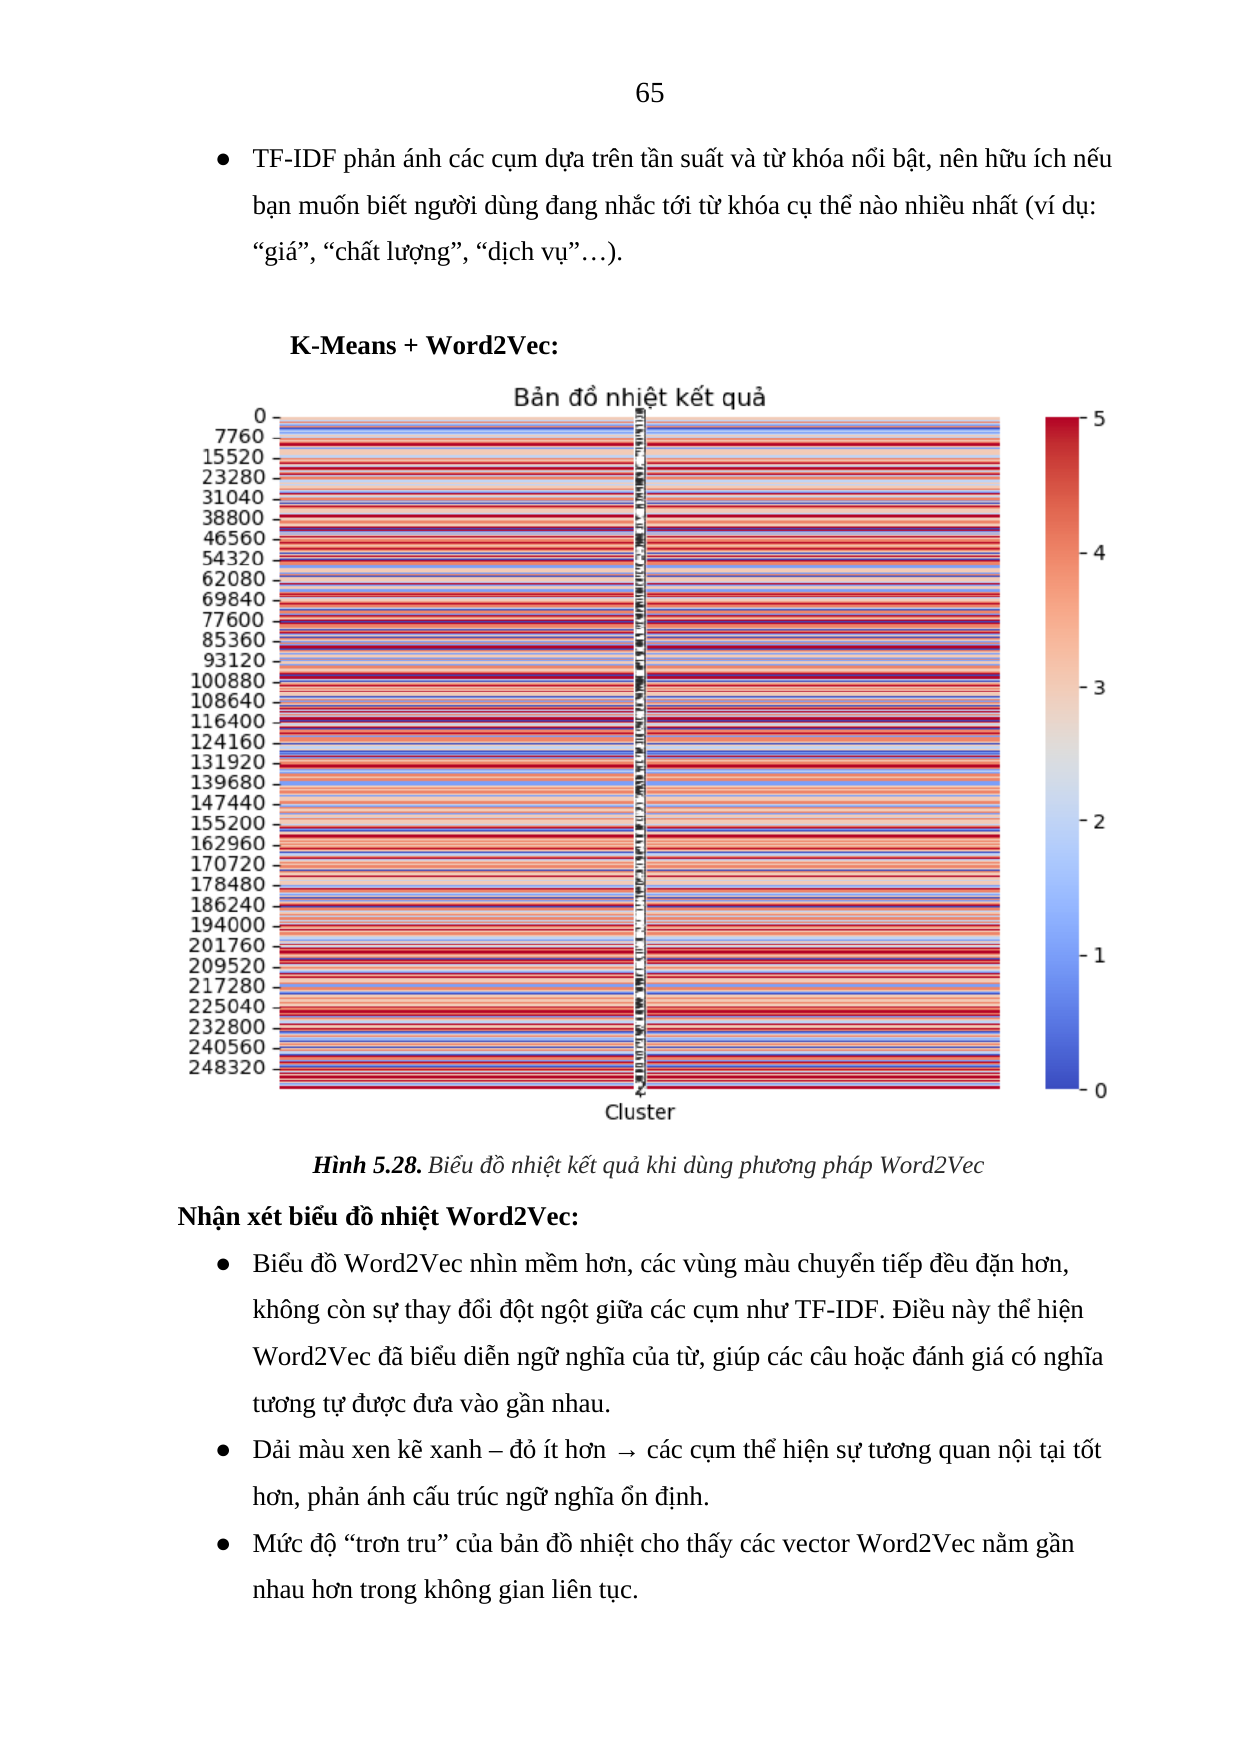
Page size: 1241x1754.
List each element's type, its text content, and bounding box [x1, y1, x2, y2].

list Biểu đồ Word2Vec nhìn mềm hơn, các vùng màu chuyển tiếp đều đặn hơn, không còn sự thay đổi đột ngột giữa các cụm như TF-IDF. Điều này thể hiện Word2Vec đã biểu diễn ngữ nghĩa của từ, giúp các câu hoặc đánh giá có nghĩa tương tự được đưa vào gần nhau. [215, 1247, 1122, 1418]
list Dải màu xen kẽ xanh – đỏ ít hơn → các cụm thể hiện sự tương quan nội tại tốt hơn, phản ánh cấu trúc ngữ nghĩa ổn định. [215, 1433, 1122, 1511]
list Mức độ “trơn tru” của bản đồ nhiệt cho thấy các vector Word2Vec nằm gần nhau hơn trong không gian liên tục. [215, 1527, 1122, 1604]
list K-Means + Word2Vec: [290, 329, 1122, 360]
list TF-IDF phản ánh các cụm dựa trên tần suất và từ khóa nổi bật, nên hữu ích nếu bạn muốn biết người dùng đang nhắc tới từ khóa cụ thể nào nhiều nhất (ví dụ: “giá”, “chất lượng”, “dịch vụ”…). [215, 142, 1122, 267]
picture [177, 375, 1118, 1134]
text Nhận xét biểu đồ nhiệt Word2Vec: [177, 1200, 1122, 1231]
